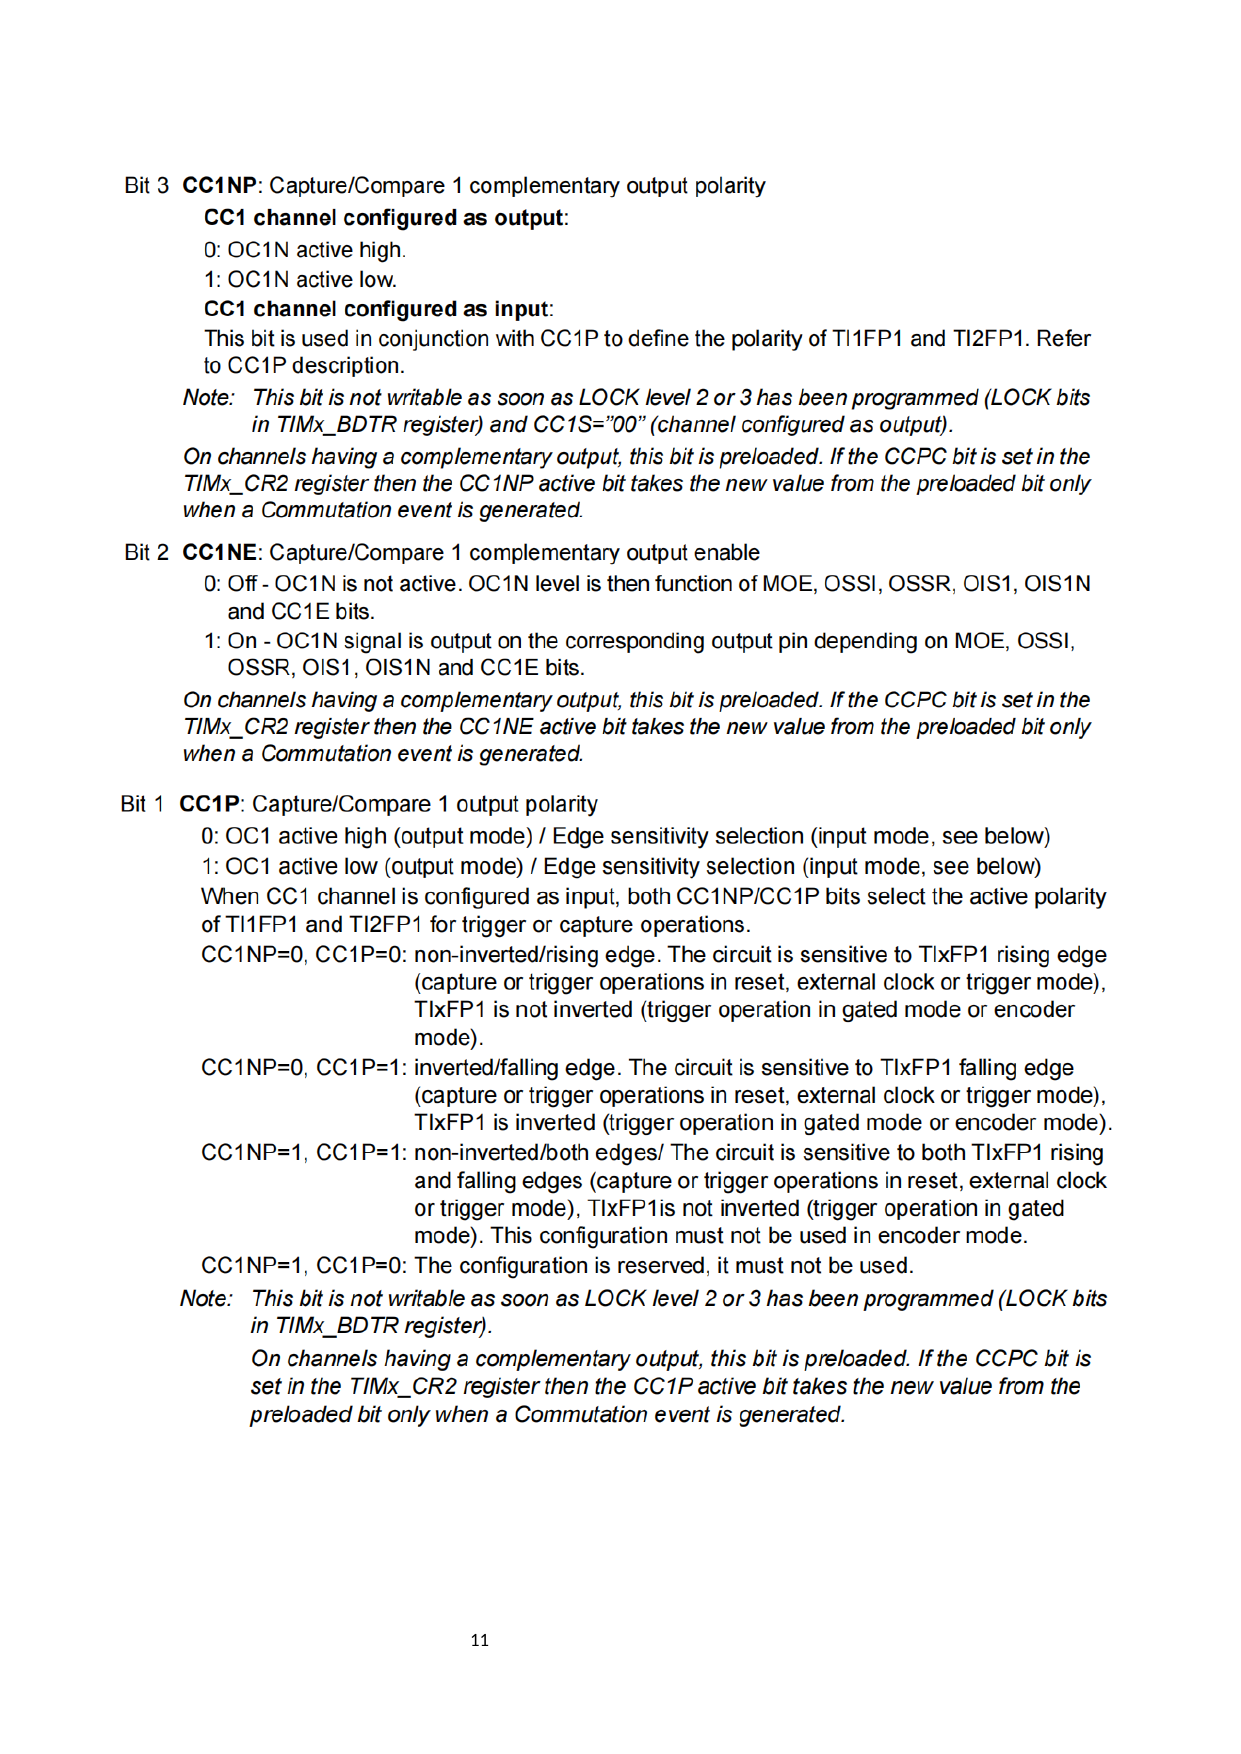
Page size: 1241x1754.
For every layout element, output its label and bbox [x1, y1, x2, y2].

picture [112, 779, 1128, 1444]
picture [112, 162, 1118, 777]
